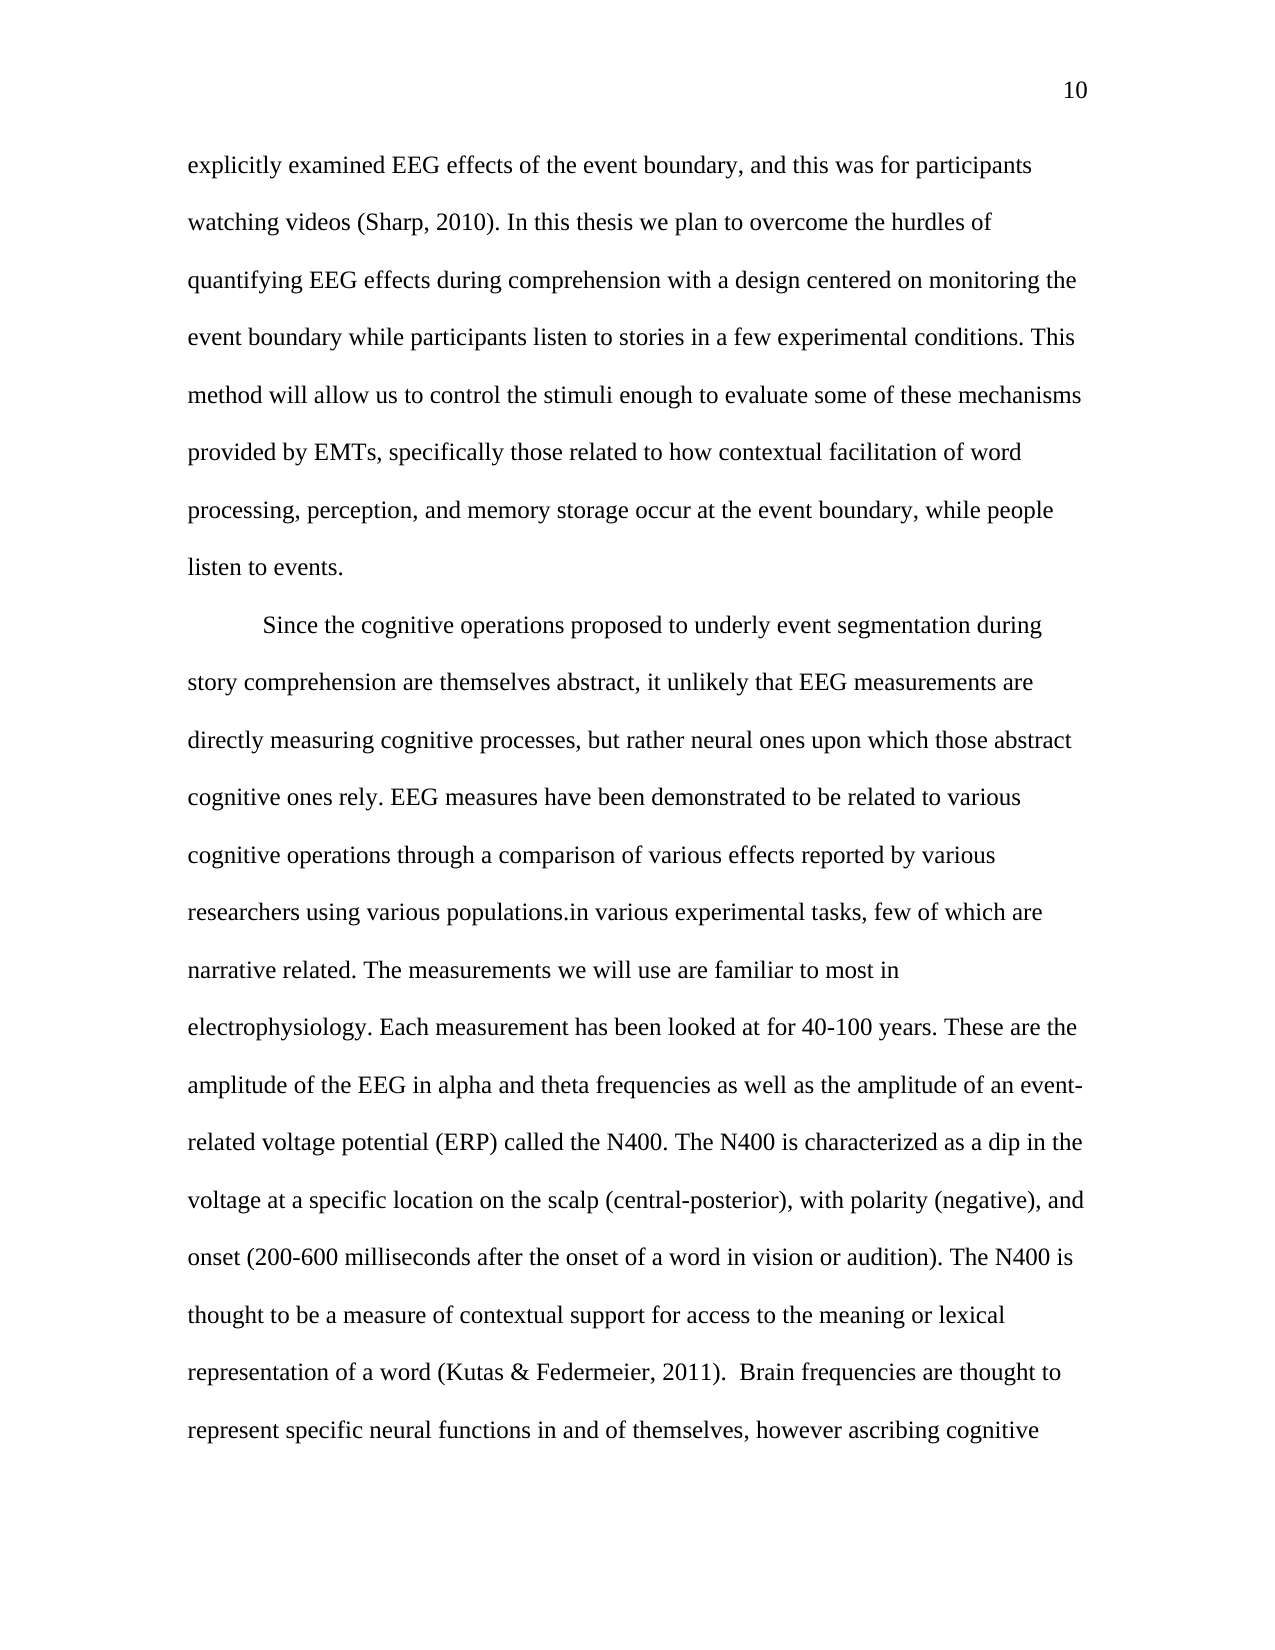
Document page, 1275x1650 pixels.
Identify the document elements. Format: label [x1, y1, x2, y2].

text [187, 150, 1087, 581]
text [187, 610, 1087, 1444]
